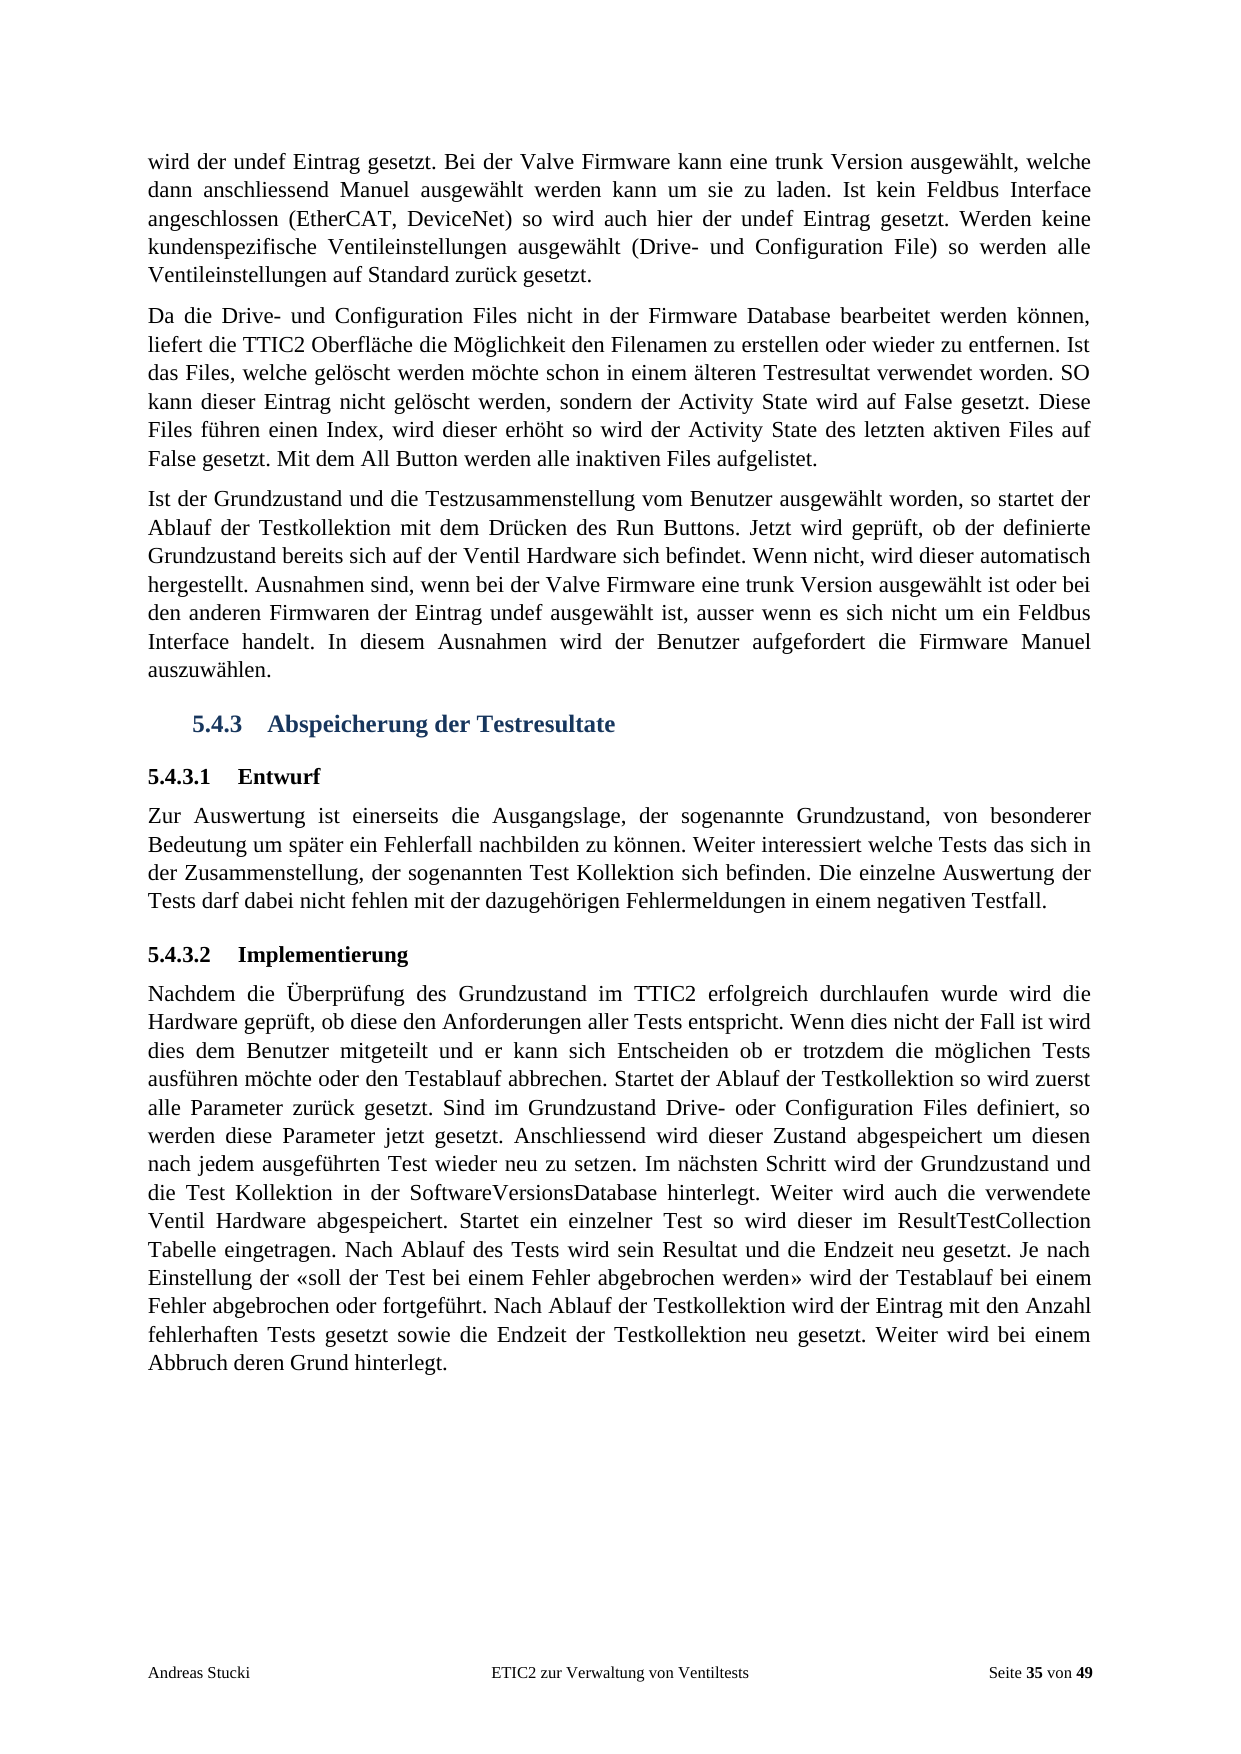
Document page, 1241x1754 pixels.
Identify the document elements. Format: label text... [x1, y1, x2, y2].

text Ist der Grundzustand und die Testzusammenstellung vom Benutzer ausgewählt worden, so startet der Ablauf der Testkollektion mit dem Drücken des Run Buttons. Jetzt wird geprüft, ob der definierte Grundzustand bereits sich auf der Ventil Hardware sich befindet. Wenn nicht, wird dieser automatisch hergestellt. Ausnahmen sind, wenn bei der Valve Firmware eine trunk Version ausgewählt ist oder bei den anderen Firmwaren der Eintrag undef ausgewählt ist, ausser wenn es sich nicht um ein Feldbus Interface handelt. In diesem Ausnahmen wird der Benutzer aufgefordert die Firmware Manuel auszuwählen. [148, 486, 1092, 682]
text Zur Auswertung ist einerseits die Ausgangslage, der sogenannte Grundzustand, von besonderer Bedeutung um später ein Fehlerfall nachbilden zu können. Weiter interessiert welche Tests das sich in der Zusammenstellung, der sogenannten Test Kollektion sich befinden. Die einzelne Auswertung der Tests darf dabei nicht fehlen mit der dazugehörigen Fehlermeldungen in einem negativen Testfall. [148, 802, 1092, 914]
text Da die Drive- und Configuration Files nicht in der Firmware Database bearbeitet werden können, liefert die TTIC2 Oberfläche die Möglichkeit den Filenamen zu erstellen oder wieder zu entfernen. Ist das Files, welche gelöscht werden möchte schon in einem älteren Testresultat verwendet worden. SO kann dieser Eintrag nicht gelöscht werden, sondern der Activity State wird auf False gesetzt. Diese Files führen einen Index, wird dieser erhöht so wird der Activity State des letzten aktiven Files auf False gesetzt. Mit dem All Button werden alle inaktiven Files aufgelistet. [148, 302, 1092, 471]
subtitle Implementierung [148, 941, 1092, 967]
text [148, 148, 1092, 288]
subtitle Abspeicherung der Testresultate [192, 709, 1092, 738]
text Nachdem die Überprüfung des Grundzustand im TTIC2 erfolgreich durchlaufen wurde wird die Hardware geprüft, ob diese den Anforderungen aller Tests entspricht. Wenn dies nicht der Fall ist wird dies dem Benutzer mitgeteilt und er kann sich Entscheiden ob er trotzdem die möglichen Tests ausführen möchte oder den Testablauf abbrechen. Startet der Ablauf der Testkollektion so wird zuerst alle Parameter zurück gesetzt. Sind im Grundzustand Drive- oder Configuration Files definiert, so werden diese Parameter jetzt gesetzt. Anschliessend wird dieser Zustand abgespeichert um diesen nach jedem ausgeführten Test wieder neu zu setzen. Im nächsten Schritt wird der Grundzustand und die Test Kollektion in der SoftwareVersionsDatabase hinterlegt. Weiter wird auch die verwendete Ventil Hardware abgespeichert. Startet ein einzelner Test so wird dieser im ResultTestCollection Tabelle eingetragen. Nach Ablauf des Tests wird sein Resultat und die Endzeit neu gesetzt. Je nach Einstellung der «soll der Test bei einem Fehler abgebrochen werden» wird der Testablauf bei einem Fehler abgebrochen oder fortgeführt. Nach Ablauf der Testkollektion wird der Eintrag mit den Anzahl fehlerhaften Tests gesetzt sowie die Endzeit der Testkollektion neu gesetzt. Weiter wird bei einem Abbruch deren Grund hinterlegt. [148, 980, 1092, 1376]
subtitle Entwurf [148, 763, 1092, 790]
